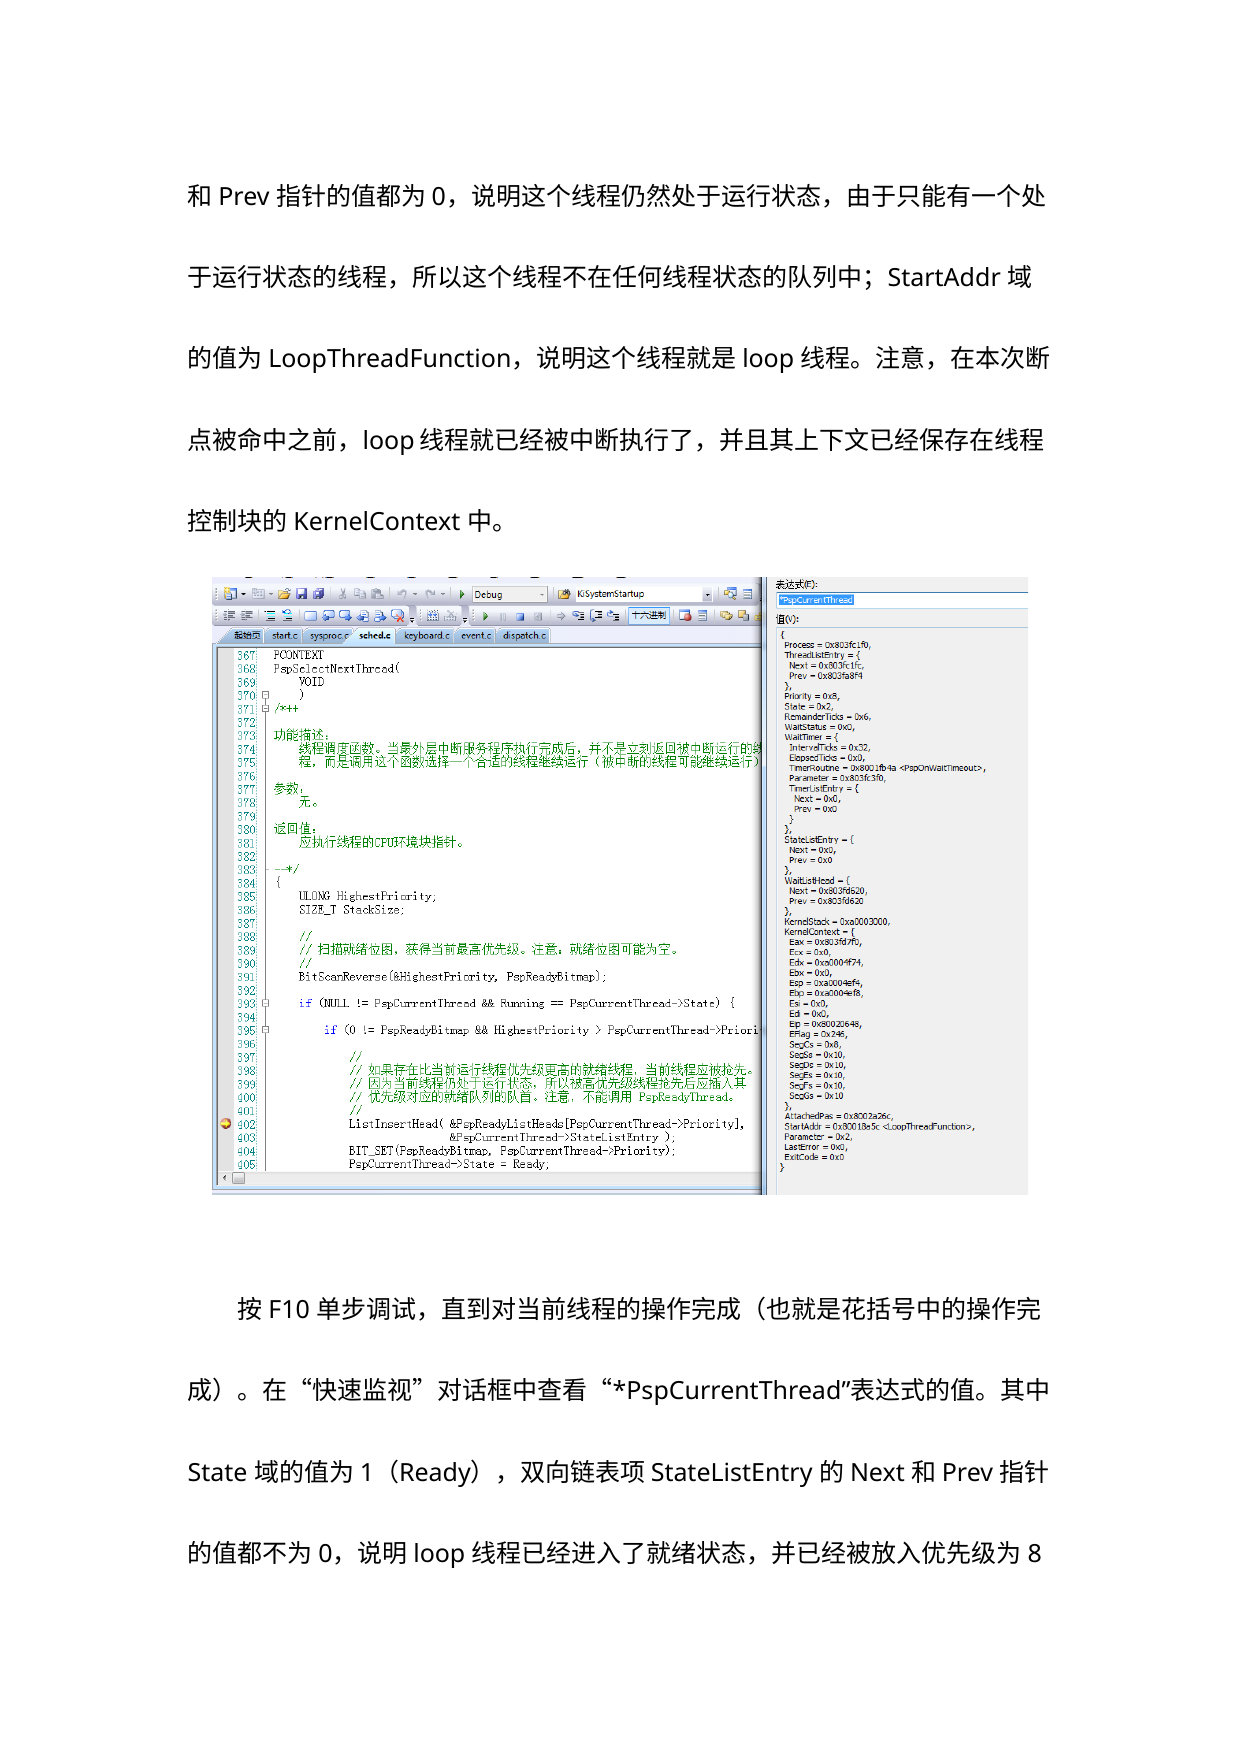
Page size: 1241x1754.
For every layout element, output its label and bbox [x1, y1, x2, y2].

text [187, 1275, 1053, 1584]
picture [212, 577, 1029, 1195]
text [187, 162, 1053, 552]
